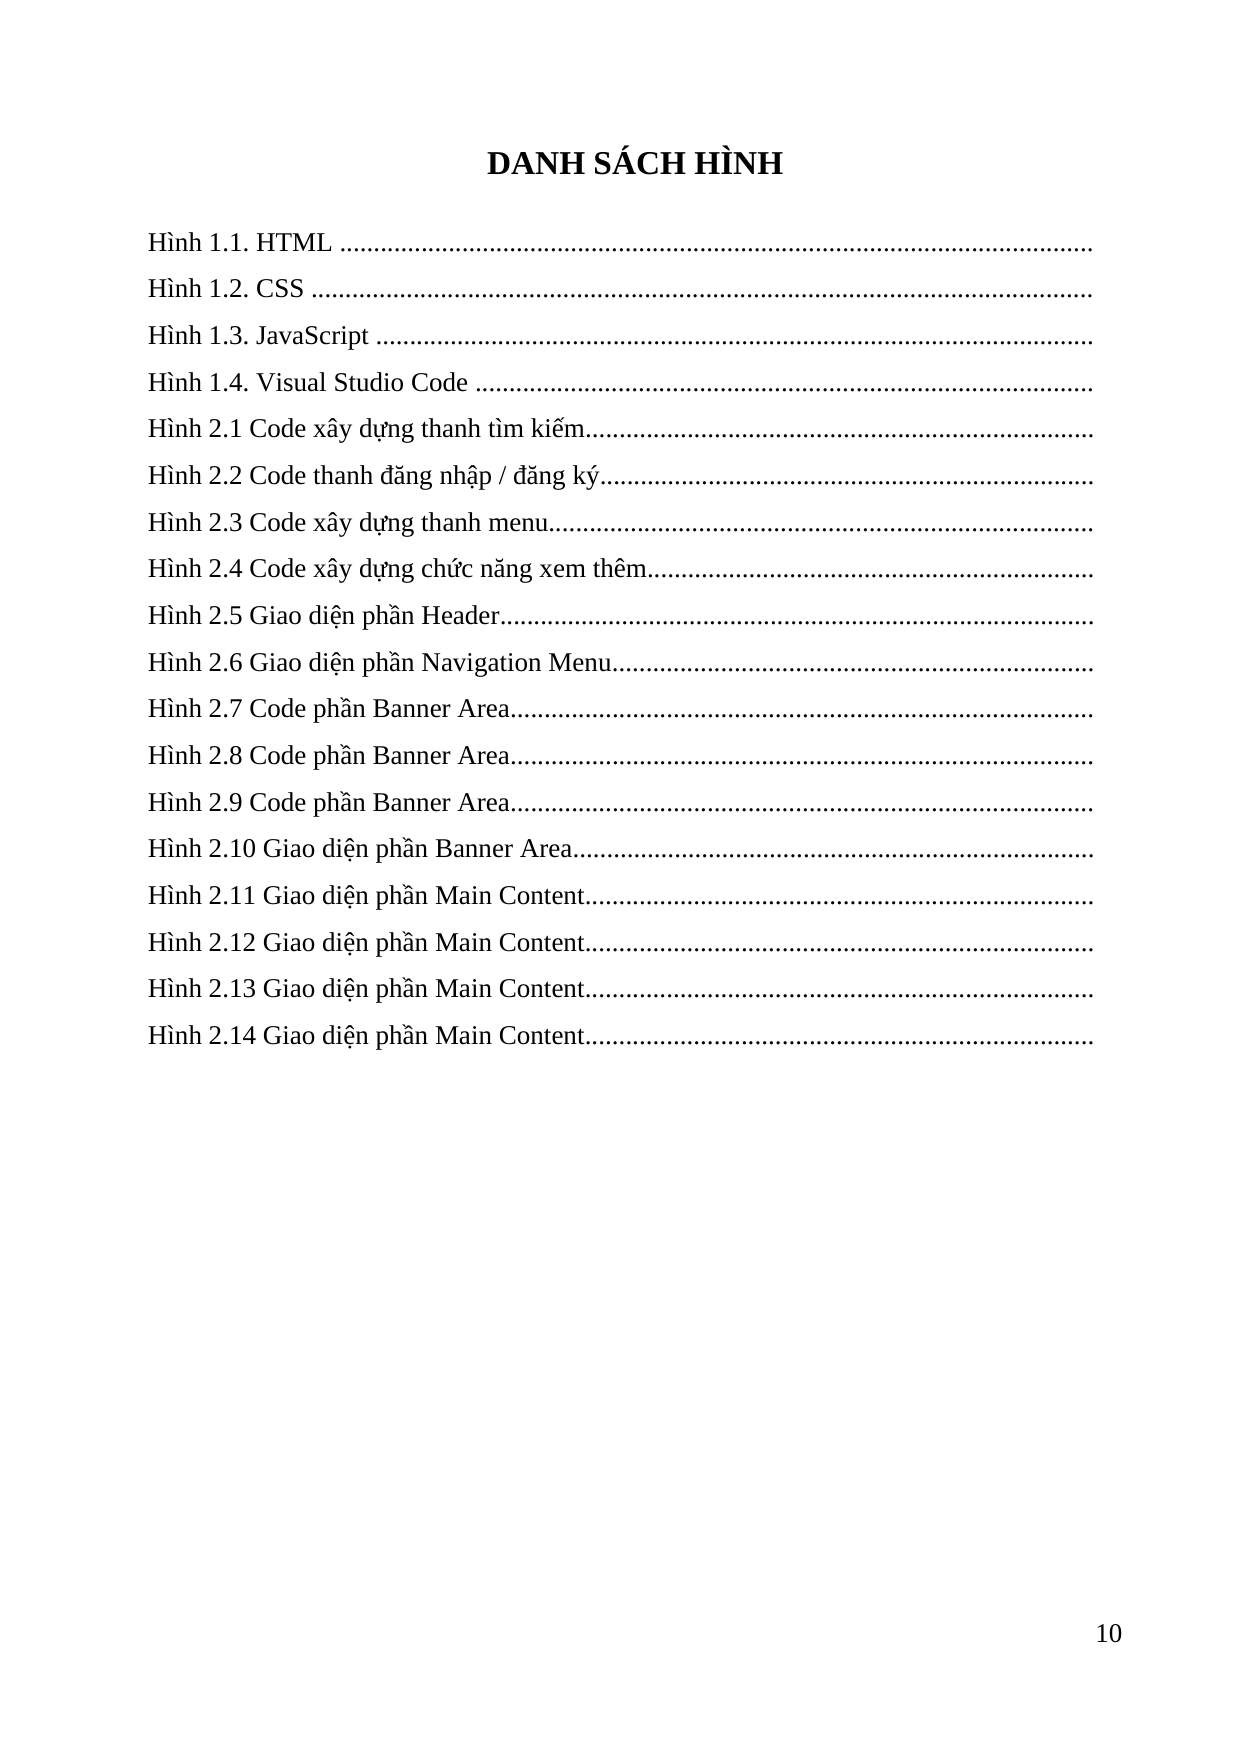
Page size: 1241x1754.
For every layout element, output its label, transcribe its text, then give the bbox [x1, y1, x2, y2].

text Hình 2.5 Giao diện phần Header [148, 599, 1122, 630]
subtitle DANH SÁCH HÌNH [148, 143, 1122, 181]
text Hình 2.2 Code thanh đăng nhập / đăng ký [148, 459, 1122, 490]
text Hình 2.6 Giao diện phần Navigation Menu [148, 646, 1122, 677]
text Hình 2.9 Code phần Banner Area [148, 786, 1122, 817]
text Hình 1.4. Visual Studio Code [148, 366, 1122, 397]
text Hình 2.8 Code phần Banner Area [148, 739, 1122, 770]
text Hình 2.1 Code xây dựng thanh tìm kiếm [148, 412, 1122, 443]
text Hình 2.4 Code xây dựng chức năng xem thêm [148, 552, 1122, 583]
text Hình 2.14 Giao diện phần Main Content [148, 1019, 1122, 1050]
text Hình 1.2. CSS [148, 272, 1122, 303]
text Hình 2.13 Giao diện phần Main Content [148, 972, 1122, 1003]
text Hình 2.11 Giao diện phần Main Content [148, 879, 1122, 910]
text Hình 1.3. JavaScript [148, 319, 1122, 350]
text Hình 2.3 Code xây dựng thanh menu [148, 506, 1122, 537]
text Hình 2.12 Giao diện phần Main Content [148, 926, 1122, 957]
text Hình 2.10 Giao diện phần Banner Area [148, 832, 1122, 863]
text Hình 1.1. HTML [148, 226, 1122, 257]
text Hình 2.7 Code phần Banner Area [148, 692, 1122, 723]
